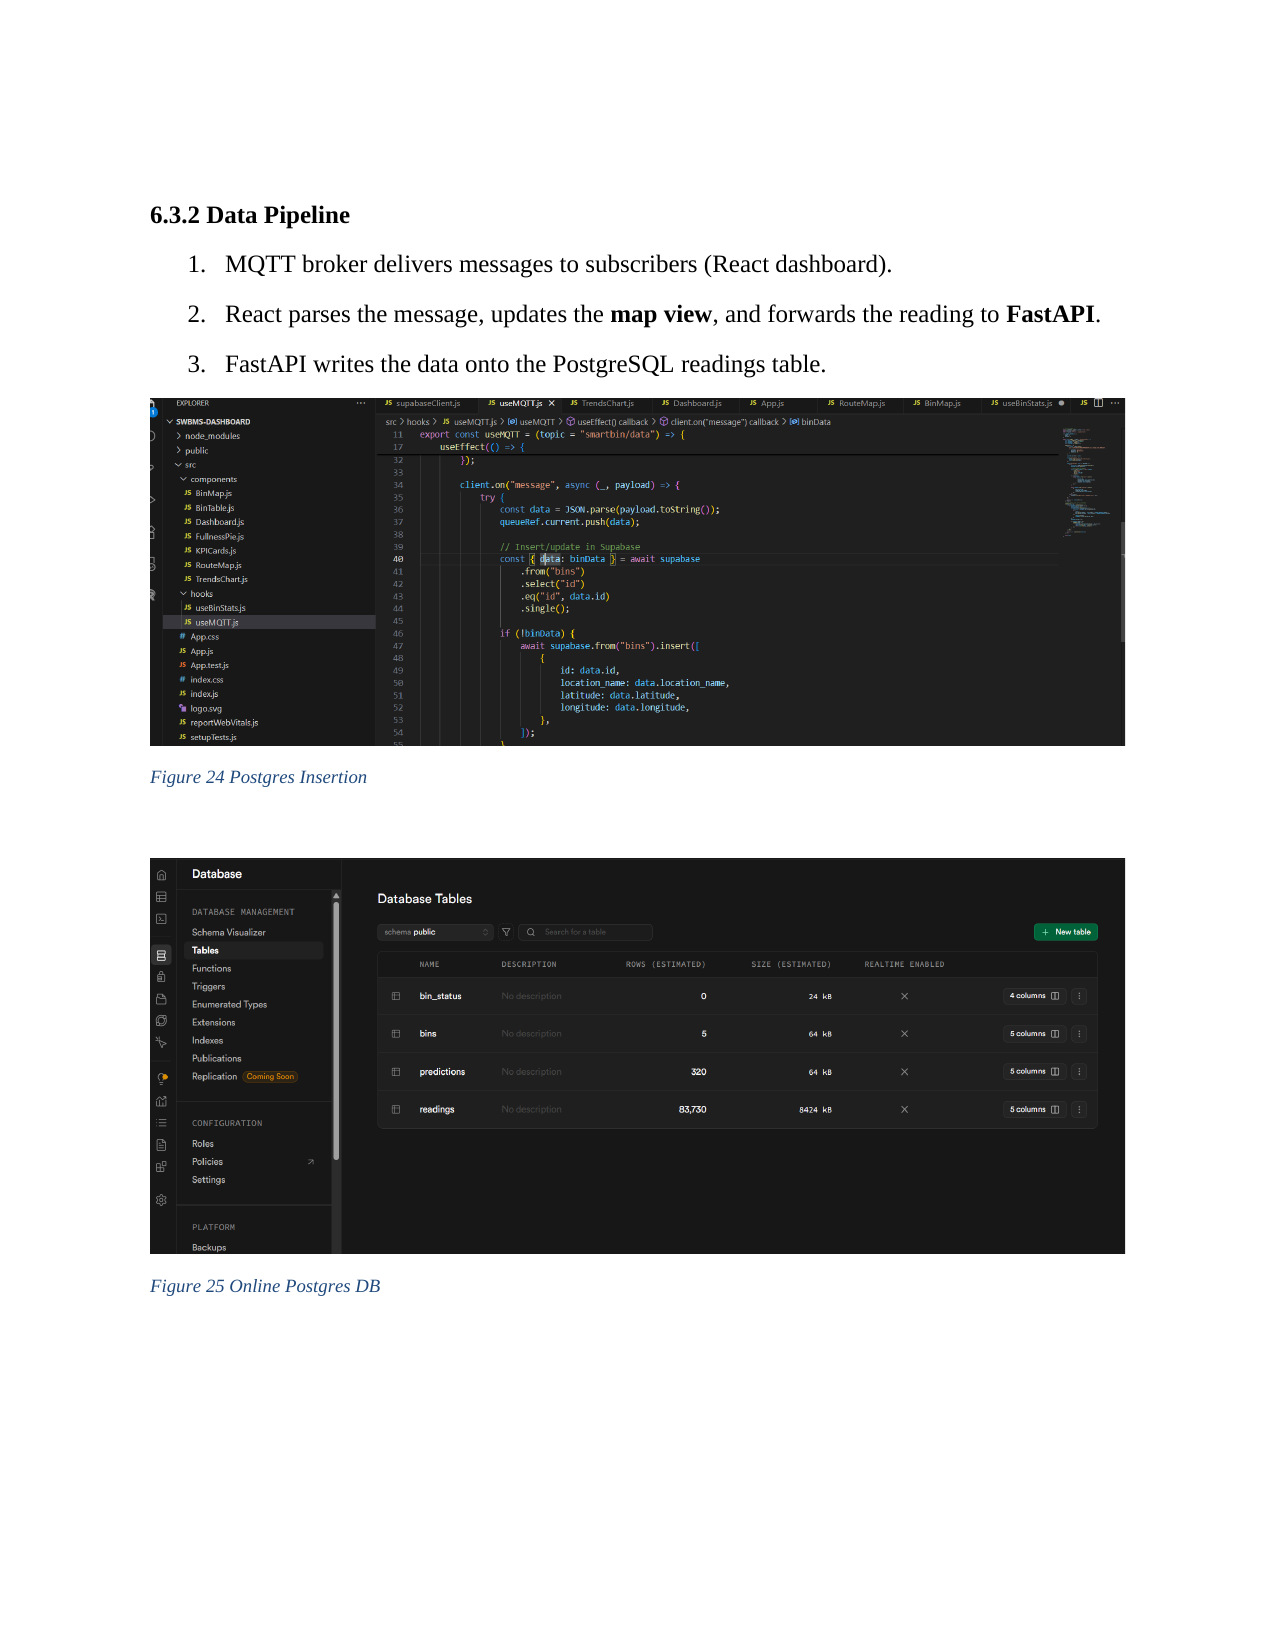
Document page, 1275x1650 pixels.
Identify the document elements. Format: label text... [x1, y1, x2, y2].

list FastAPI writes the data onto the PostgreSQL readings table. [187, 349, 1125, 377]
text Figure 24 Postgres Insertion [150, 766, 1125, 788]
list MQTT broker delivers messages to subscribers (React dashboard). [187, 249, 1125, 278]
text Figure 25 Online Postgres DB [150, 1275, 1125, 1296]
picture [150, 858, 1125, 1254]
text 6.3.2 Data Pipeline [150, 200, 1125, 228]
list React parses the message, updates the map view, and forwards the reading to FastAPI. [187, 299, 1125, 328]
picture [150, 398, 1125, 746]
